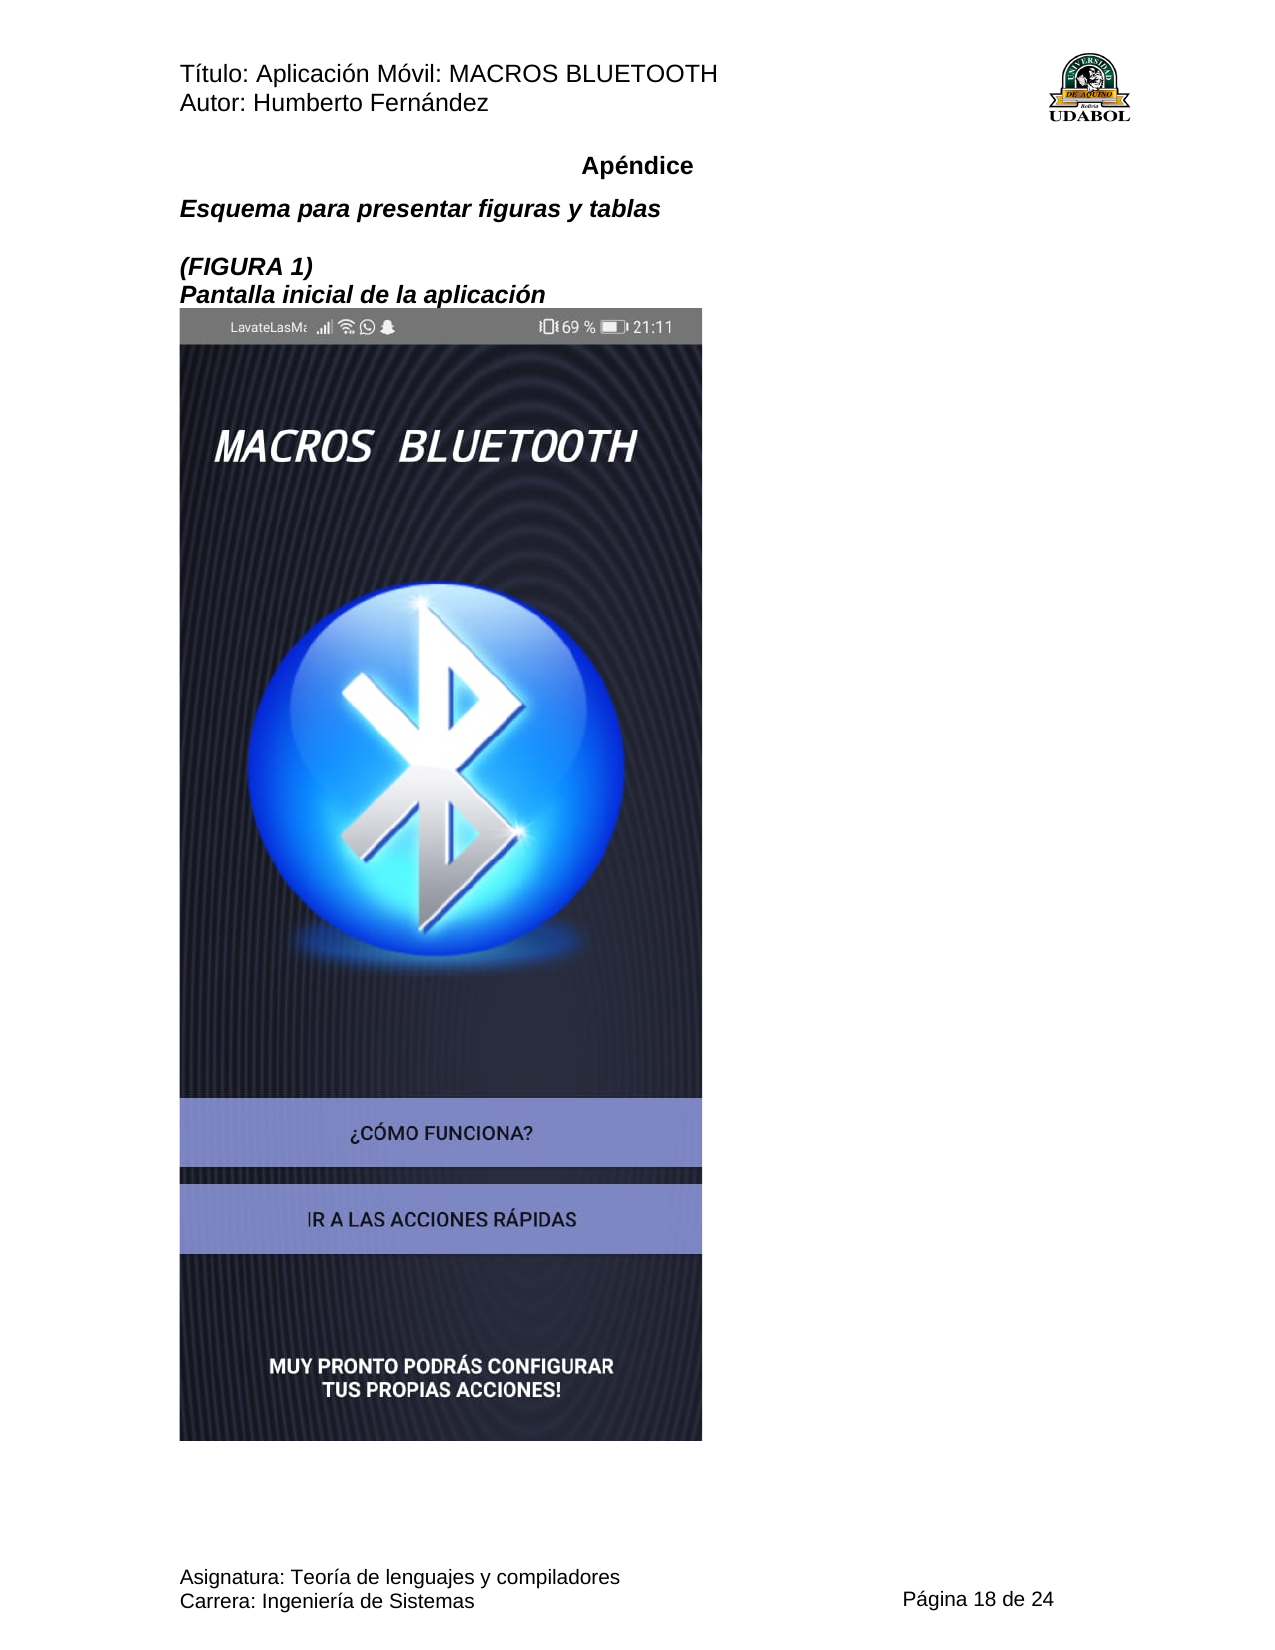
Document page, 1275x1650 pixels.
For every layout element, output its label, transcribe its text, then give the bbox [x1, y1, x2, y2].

text Pantalla inicial de la aplicación [150, 280, 1125, 309]
picture [1048, 51, 1131, 123]
text Esquema para presentar figuras y tablas [150, 194, 1125, 223]
picture [179, 308, 703, 1441]
subtitle Apéndice [150, 151, 1125, 179]
text (FIGURA 1) [150, 251, 1125, 280]
